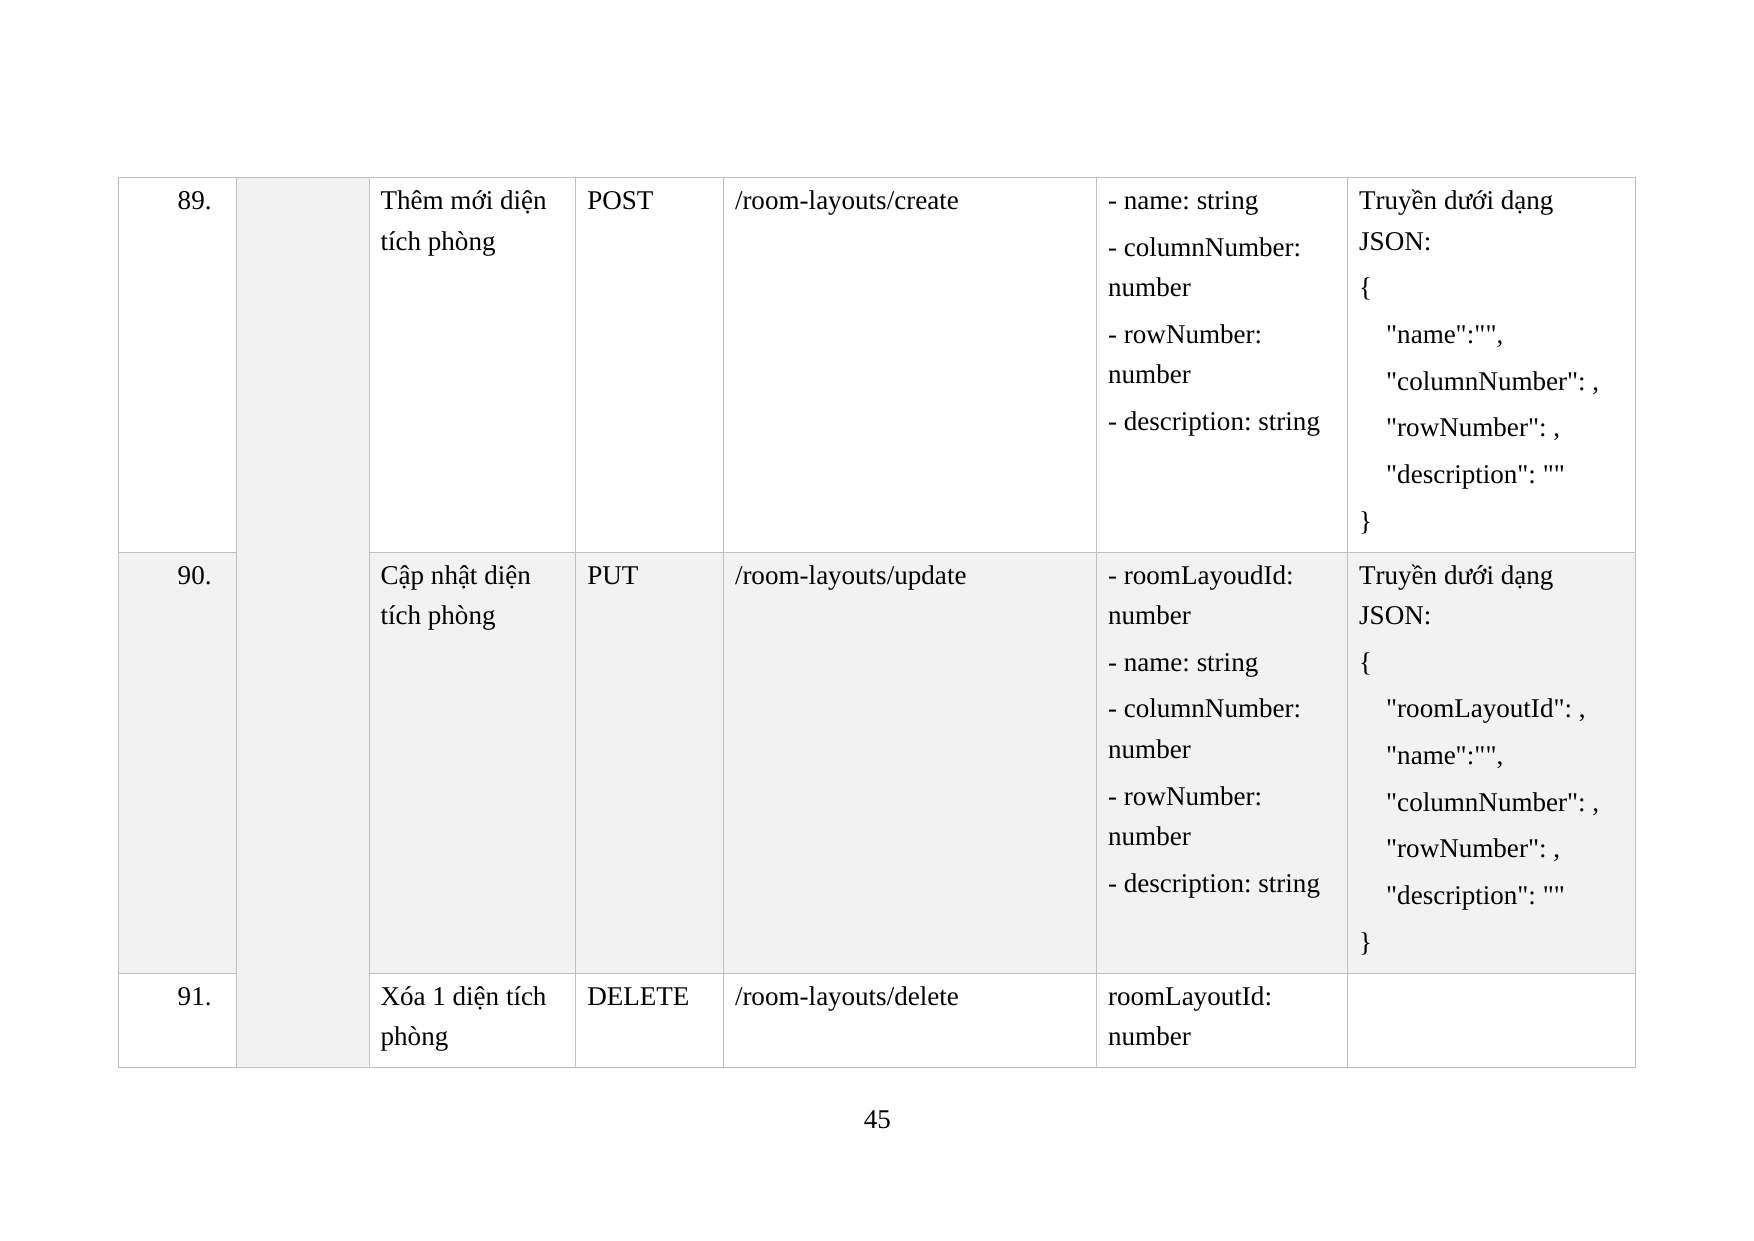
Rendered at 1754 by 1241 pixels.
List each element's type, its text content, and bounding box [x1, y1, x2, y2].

table_cell [119, 974, 236, 1067]
table_cell /room-layouts/update [724, 553, 1096, 973]
table_cell [1348, 974, 1635, 1067]
table_cell Truyền dưới dạng JSON: { "roomLayoutId": , "name":"", "columnNumber": , "rowNumber": , "description": "" } [1348, 553, 1635, 973]
table_cell DELETE [576, 974, 723, 1067]
table_cell Xóa 1 diện tích phòng [370, 974, 575, 1067]
table_cell Cập nhật diện tích phòng [370, 553, 575, 973]
table_cell [119, 553, 236, 973]
table_cell /room-layouts/create [724, 178, 1096, 552]
table_cell POST [576, 178, 723, 552]
table_cell - roomLayoudId: number - name: string - columnNumber: number - rowNumber: number - description: string [1097, 553, 1347, 973]
table_cell roomLayoutId: number [1097, 974, 1347, 1067]
table_cell PUT [576, 553, 723, 973]
table_cell Truyền dưới dạng JSON: { "name":"", "columnNumber": , "rowNumber": , "description": "" } [1348, 178, 1635, 552]
table_cell [119, 178, 236, 552]
table_cell /room-layouts/delete [724, 974, 1096, 1067]
table_cell - name: string - columnNumber: number - rowNumber: number - description: string [1097, 178, 1347, 552]
table_cell Thêm mới diện tích phòng [370, 178, 575, 552]
